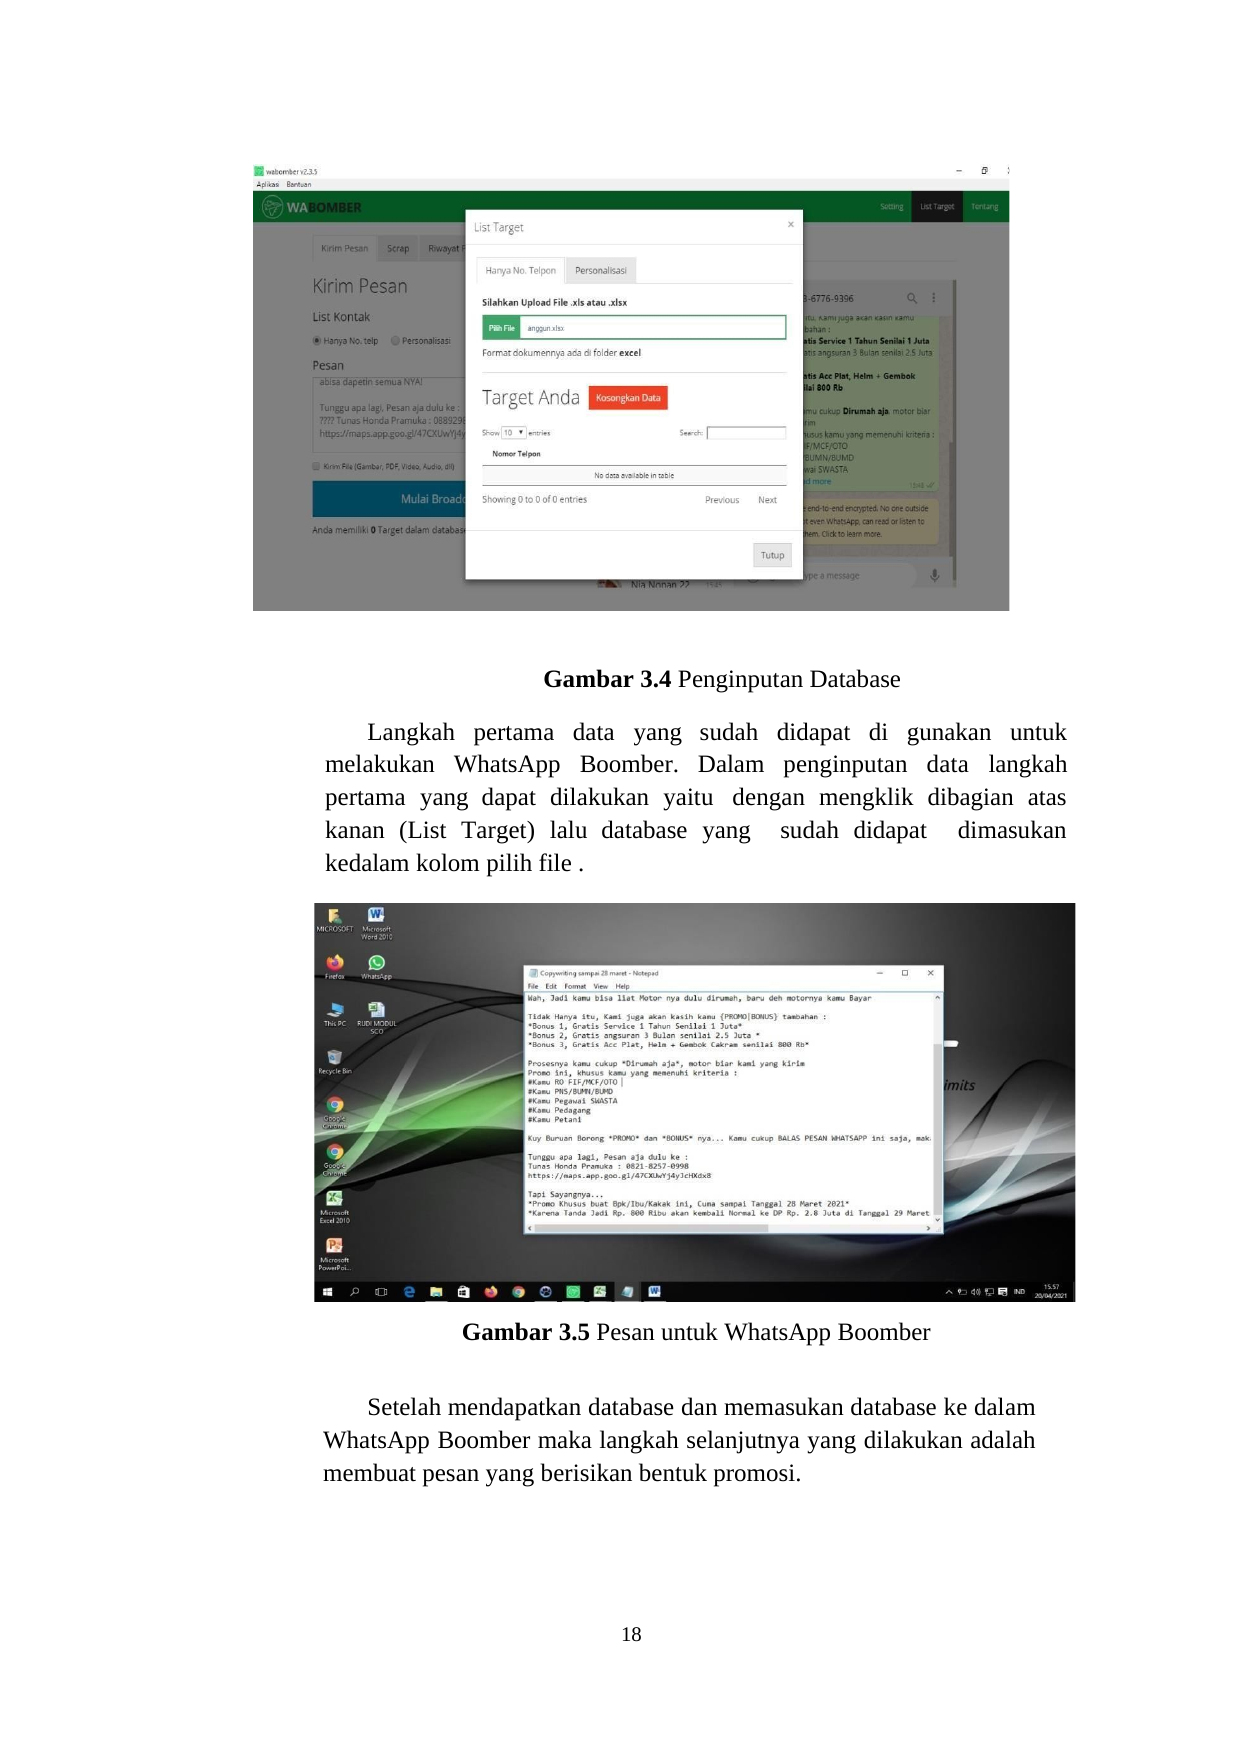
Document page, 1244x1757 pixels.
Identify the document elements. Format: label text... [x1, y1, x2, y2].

picture [253, 164, 1010, 611]
picture [314, 903, 1076, 1302]
text Gambar 3.4 Penginputan Database [543, 664, 1087, 693]
text Langkah pertama data yang sudah didapat di gunakan untuk melakukan WhatsApp Boomber. Dalam penginputan data langkah pertama yang dapat dilakukan yaitu dengan mengklik dibagian atas kanan (List Target) lalu database yang sudah didapat dimasukan kedalam kolom pilih file . [325, 717, 1067, 876]
text Gambar 3.5 Pesan untuk WhatsApp Boomber [462, 1317, 1087, 1346]
text Setelah mendapatkan database dan memasukan database ke dalam WhatsApp Boomber maka langkah selanjutnya yang dilakukan adalah membuat pesan yang berisikan bentuk promosi. [323, 1392, 1036, 1487]
